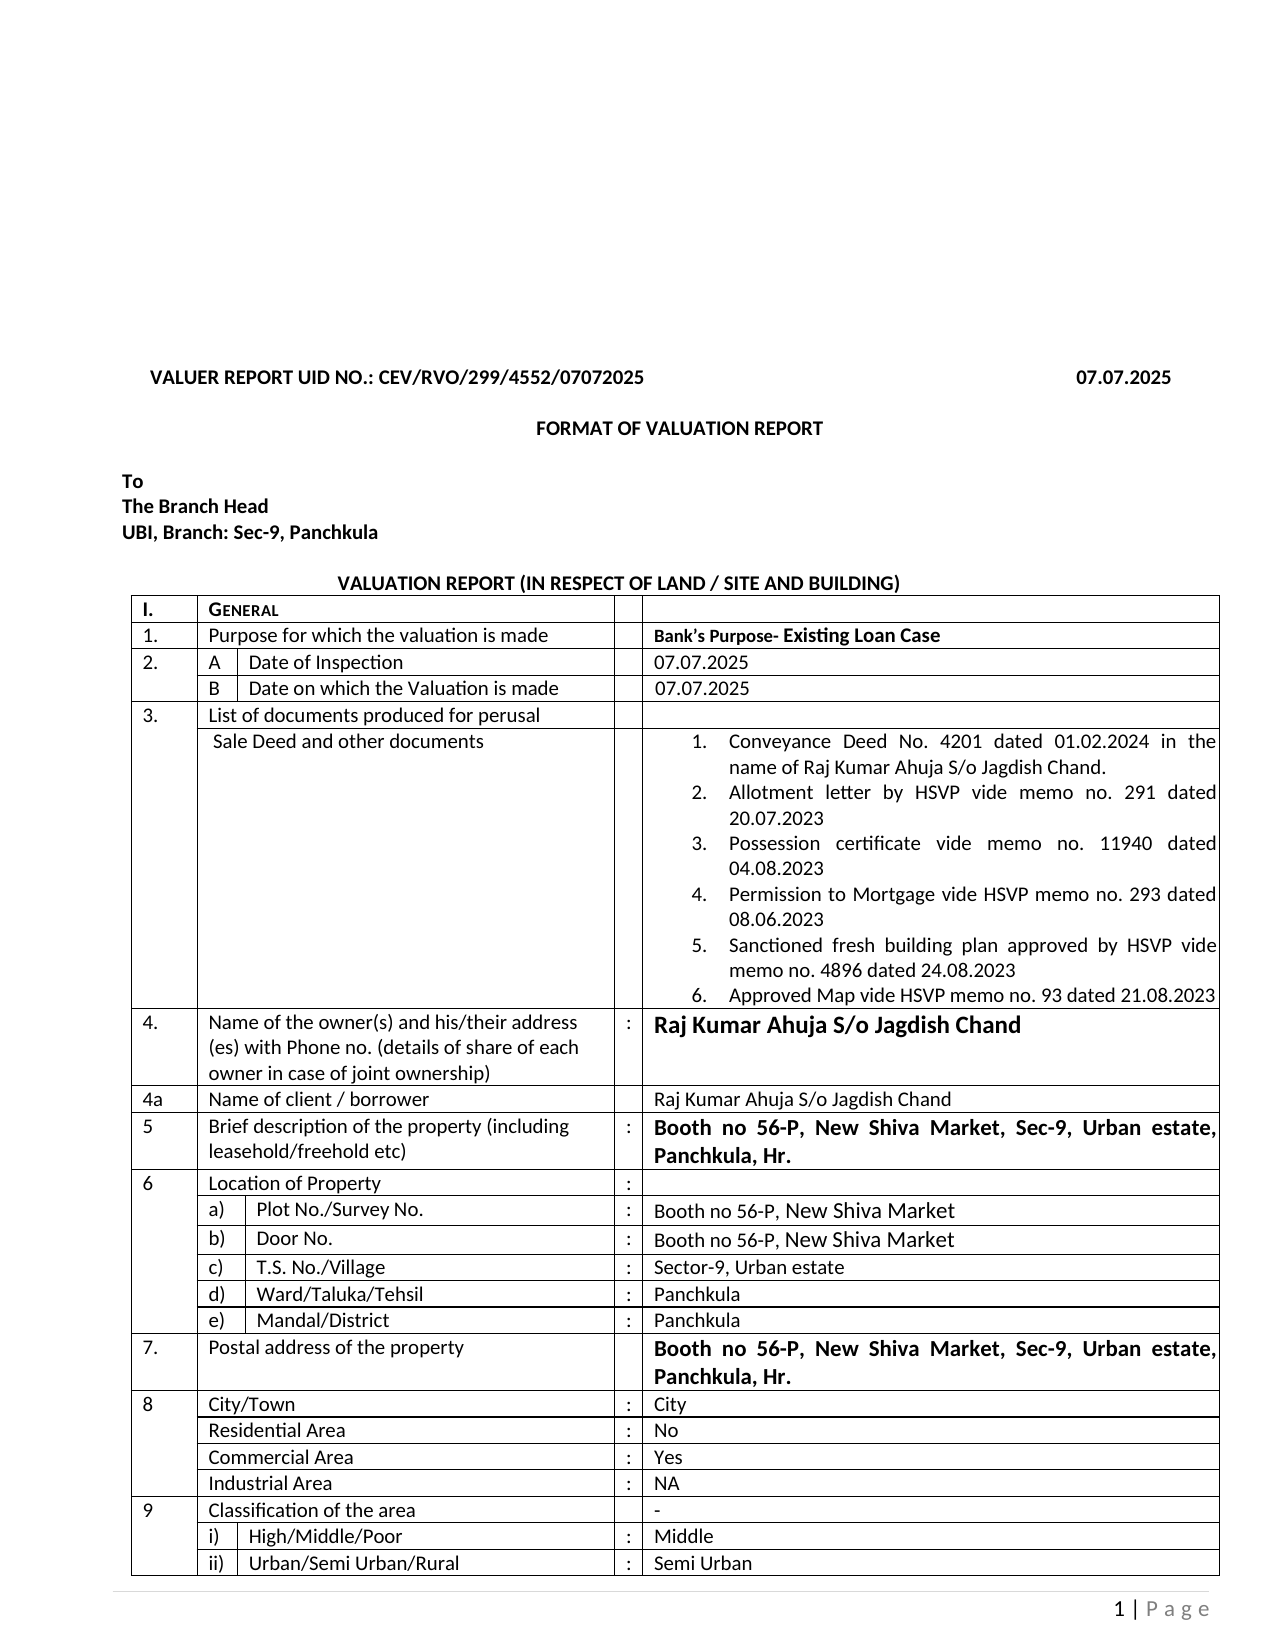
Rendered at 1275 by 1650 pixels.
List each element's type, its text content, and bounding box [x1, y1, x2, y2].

table_cell c) [198, 1255, 245, 1280]
table_cell : [615, 1281, 642, 1306]
table_cell B [198, 676, 237, 701]
table_cell : [615, 1170, 642, 1195]
table_cell : [615, 1523, 642, 1549]
table_cell i) [198, 1523, 237, 1549]
text UBI, Branch: Sec-9, Panchkula [122, 519, 1209, 544]
table_cell 07.07.2025 [643, 676, 1219, 701]
table_cell Panchkula [643, 1308, 1219, 1333]
table_cell Residential Area [198, 1418, 614, 1443]
table_cell City [643, 1391, 1219, 1416]
table_cell a) [198, 1196, 245, 1224]
table_cell [615, 676, 642, 701]
table_cell Date on which the Valuation is made [238, 676, 614, 701]
table_cell ii) [198, 1550, 237, 1575]
table_cell Classification of the area [198, 1497, 614, 1522]
table_cell Bank’s Purpose- Existing Loan Case [643, 623, 1219, 648]
table_cell : [615, 1196, 642, 1224]
text The Branch Head [122, 493, 1209, 519]
table_cell Brief description of the property (including leasehold/freehold etc) [198, 1113, 614, 1169]
table_header [615, 596, 642, 622]
table_cell 8 [132, 1391, 197, 1496]
table_cell : [615, 1470, 642, 1496]
table_header I. [132, 596, 197, 622]
table_header [643, 596, 1219, 622]
table_cell Location of Property [198, 1170, 614, 1195]
table_cell High/Middle/Poor [238, 1523, 614, 1549]
table_cell 4. [132, 1009, 197, 1085]
table_cell Commercial Area [198, 1444, 614, 1469]
table_cell Date of Inspection [238, 649, 614, 674]
table_cell Sector-9, Urban estate [643, 1255, 1219, 1280]
table_cell City/Town [198, 1391, 614, 1416]
table_cell [643, 702, 1219, 727]
table_cell Conveyance Deed No. 4201 dated 01.02.2024 in the name of Raj Kumar Ahuja S/o Jagdish Chand. Allotment letter by HSVP vide memo no. 291 dated 20.07.2023 Possession certificate vide memo no. 11940 dated 04.08.2023 Permission to Mortgage vide HSVP memo no. 293 dated 08.06.2023 Sanctioned fresh building plan approved by HSVP vide memo no. 4896 dated 24.08.2023 Approved Map vide HSVP memo no. 93 dated 21.08.2023 [643, 729, 1219, 1008]
table_cell Urban/Semi Urban/Rural [238, 1550, 614, 1575]
table_cell b) [198, 1226, 245, 1253]
table_cell Middle [643, 1523, 1219, 1549]
table_cell : [615, 1113, 642, 1169]
table_cell [615, 1086, 642, 1112]
table_cell Purpose for which the valuation is made [198, 623, 614, 648]
table_cell Semi Urban [643, 1550, 1219, 1575]
table_cell Booth no 56-P, New Shiva Market [643, 1226, 1219, 1253]
table_cell [615, 1334, 642, 1390]
table_cell 4a [132, 1086, 197, 1112]
table_cell [615, 649, 642, 674]
table_cell : [615, 1444, 642, 1469]
table_cell 2. [132, 649, 197, 701]
table_cell : [615, 1391, 642, 1416]
table_cell Name of the owner(s) and his/their address (es) with Phone no. (details of share of each owner in case of joint ownership) [198, 1009, 614, 1085]
table_cell : [615, 1550, 642, 1575]
table_cell T.S. No./Village [246, 1255, 614, 1280]
table_cell No [643, 1418, 1219, 1443]
text To [112, 468, 1209, 493]
table_cell Panchkula [643, 1281, 1219, 1306]
table_cell Raj Kumar Ahuja S/o Jagdish Chand [643, 1009, 1219, 1085]
text FORMAT OF VALUATION REPORT [66, 415, 1209, 440]
table_cell Sale Deed and other documents [198, 729, 614, 1008]
table_cell - [643, 1497, 1219, 1522]
text VALUATION REPORT (IN RESPECT OF LAND / SITE AND BUILDING) [262, 570, 1209, 595]
table_cell 9 [132, 1497, 197, 1575]
table_cell NA [643, 1470, 1219, 1496]
table_cell : [615, 1226, 642, 1253]
table_cell : [615, 1418, 642, 1443]
table_cell Yes [643, 1444, 1219, 1469]
text VALUER REPORT UID NO.: CEV/RVO/299/4552/07072025 07.07.2025 [66, 364, 1209, 389]
table_cell 6 [132, 1170, 197, 1333]
table_cell 07.07.2025 [643, 649, 1219, 674]
table_cell Booth no 56-P, New Shiva Market, Sec-9, Urban estate, Panchkula, Hr. [643, 1334, 1219, 1390]
table_header General [198, 596, 614, 622]
table_cell : [615, 1255, 642, 1280]
table_cell [643, 1170, 1219, 1195]
table_cell Name of client / borrower [198, 1086, 614, 1112]
table_cell : [615, 1308, 642, 1333]
table_cell Ward/Taluka/Tehsil [246, 1281, 614, 1306]
table_cell [615, 702, 642, 727]
table_cell Plot No./Survey No. [246, 1196, 614, 1224]
table_cell [615, 623, 642, 648]
table_cell Door No. [246, 1226, 614, 1253]
table_cell 1. [132, 623, 197, 648]
table_cell List of documents produced for perusal [198, 702, 614, 727]
table_cell Industrial Area [198, 1470, 614, 1496]
table_cell : [615, 1009, 642, 1085]
table_cell Raj Kumar Ahuja S/o Jagdish Chand [643, 1086, 1219, 1112]
table_cell Postal address of the property [198, 1334, 614, 1390]
table_cell 3. [132, 702, 197, 1008]
table_cell [615, 729, 642, 1008]
table_cell 7. [132, 1334, 197, 1390]
table_cell 5 [132, 1113, 197, 1169]
table_cell Booth no 56-P, New Shiva Market, Sec-9, Urban estate, Panchkula, Hr. [643, 1113, 1219, 1169]
table_cell d) [198, 1281, 245, 1306]
table_cell [615, 1497, 642, 1522]
table_cell e) [198, 1308, 245, 1333]
table_cell Booth no 56-P, New Shiva Market [643, 1196, 1219, 1224]
table_cell A [198, 649, 237, 674]
table_cell Mandal/District [246, 1308, 614, 1333]
